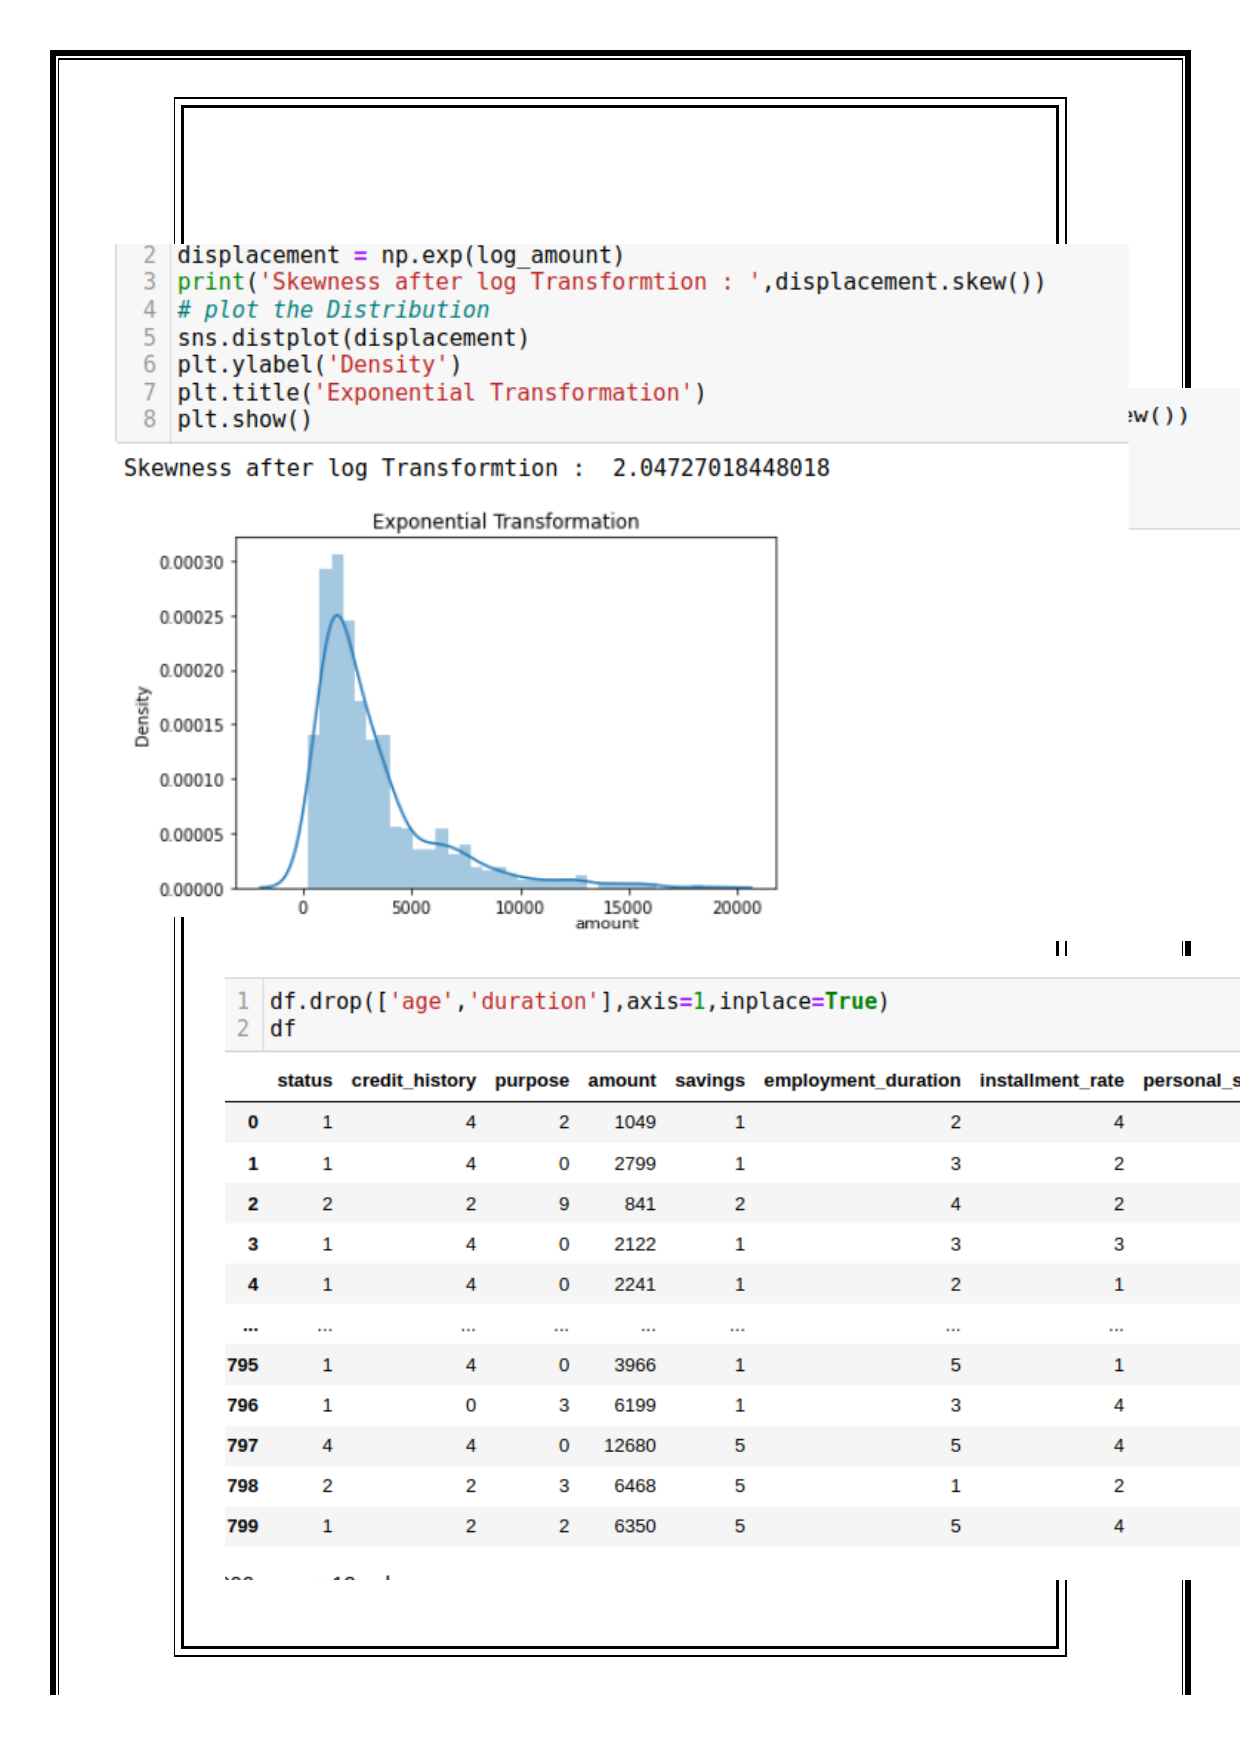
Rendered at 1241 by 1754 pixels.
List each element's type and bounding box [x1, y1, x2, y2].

picture [225, 956, 1240, 1580]
picture [111, 244, 1240, 941]
